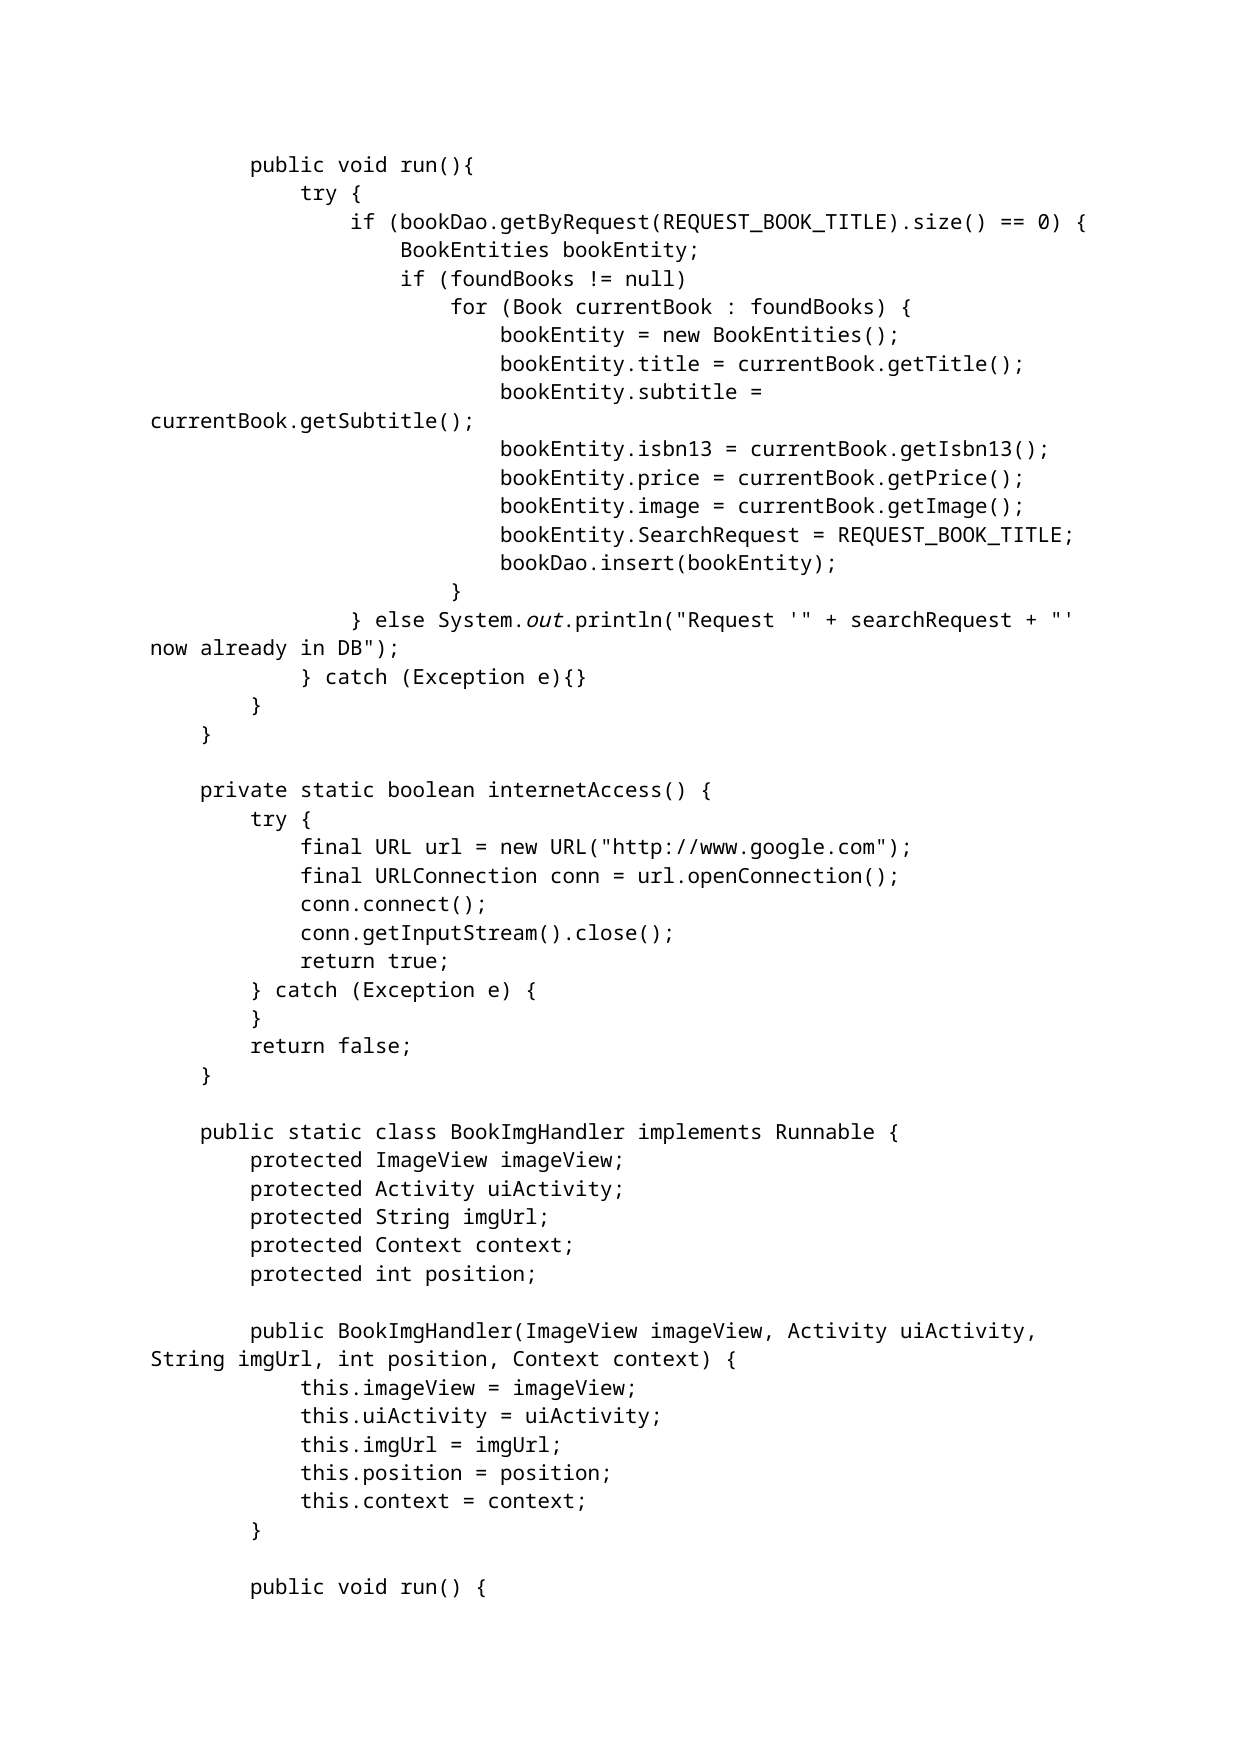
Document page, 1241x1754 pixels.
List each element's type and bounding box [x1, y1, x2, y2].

text [150, 150, 1090, 1600]
